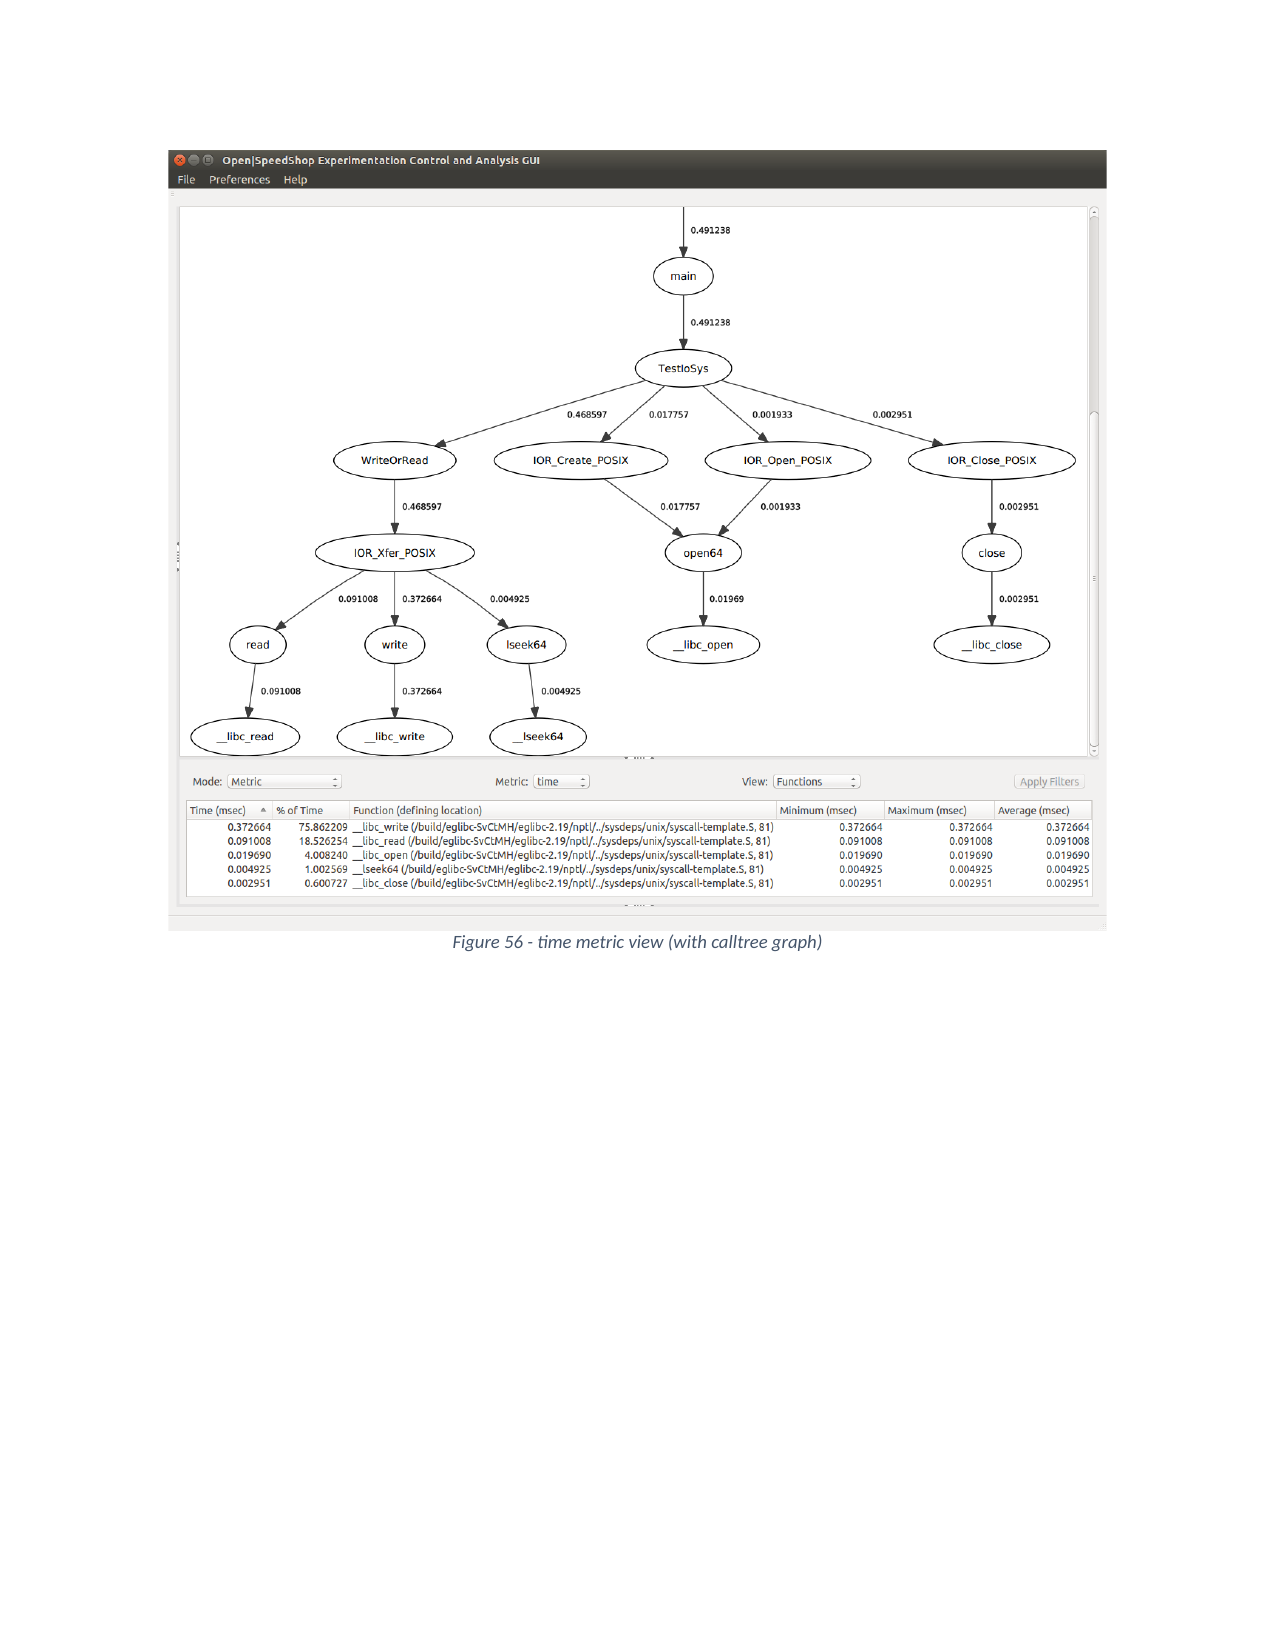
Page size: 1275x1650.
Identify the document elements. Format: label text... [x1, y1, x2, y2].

picture [168, 150, 1107, 931]
text Figure 56 - time metric view (with calltree graph) [150, 930, 1125, 953]
